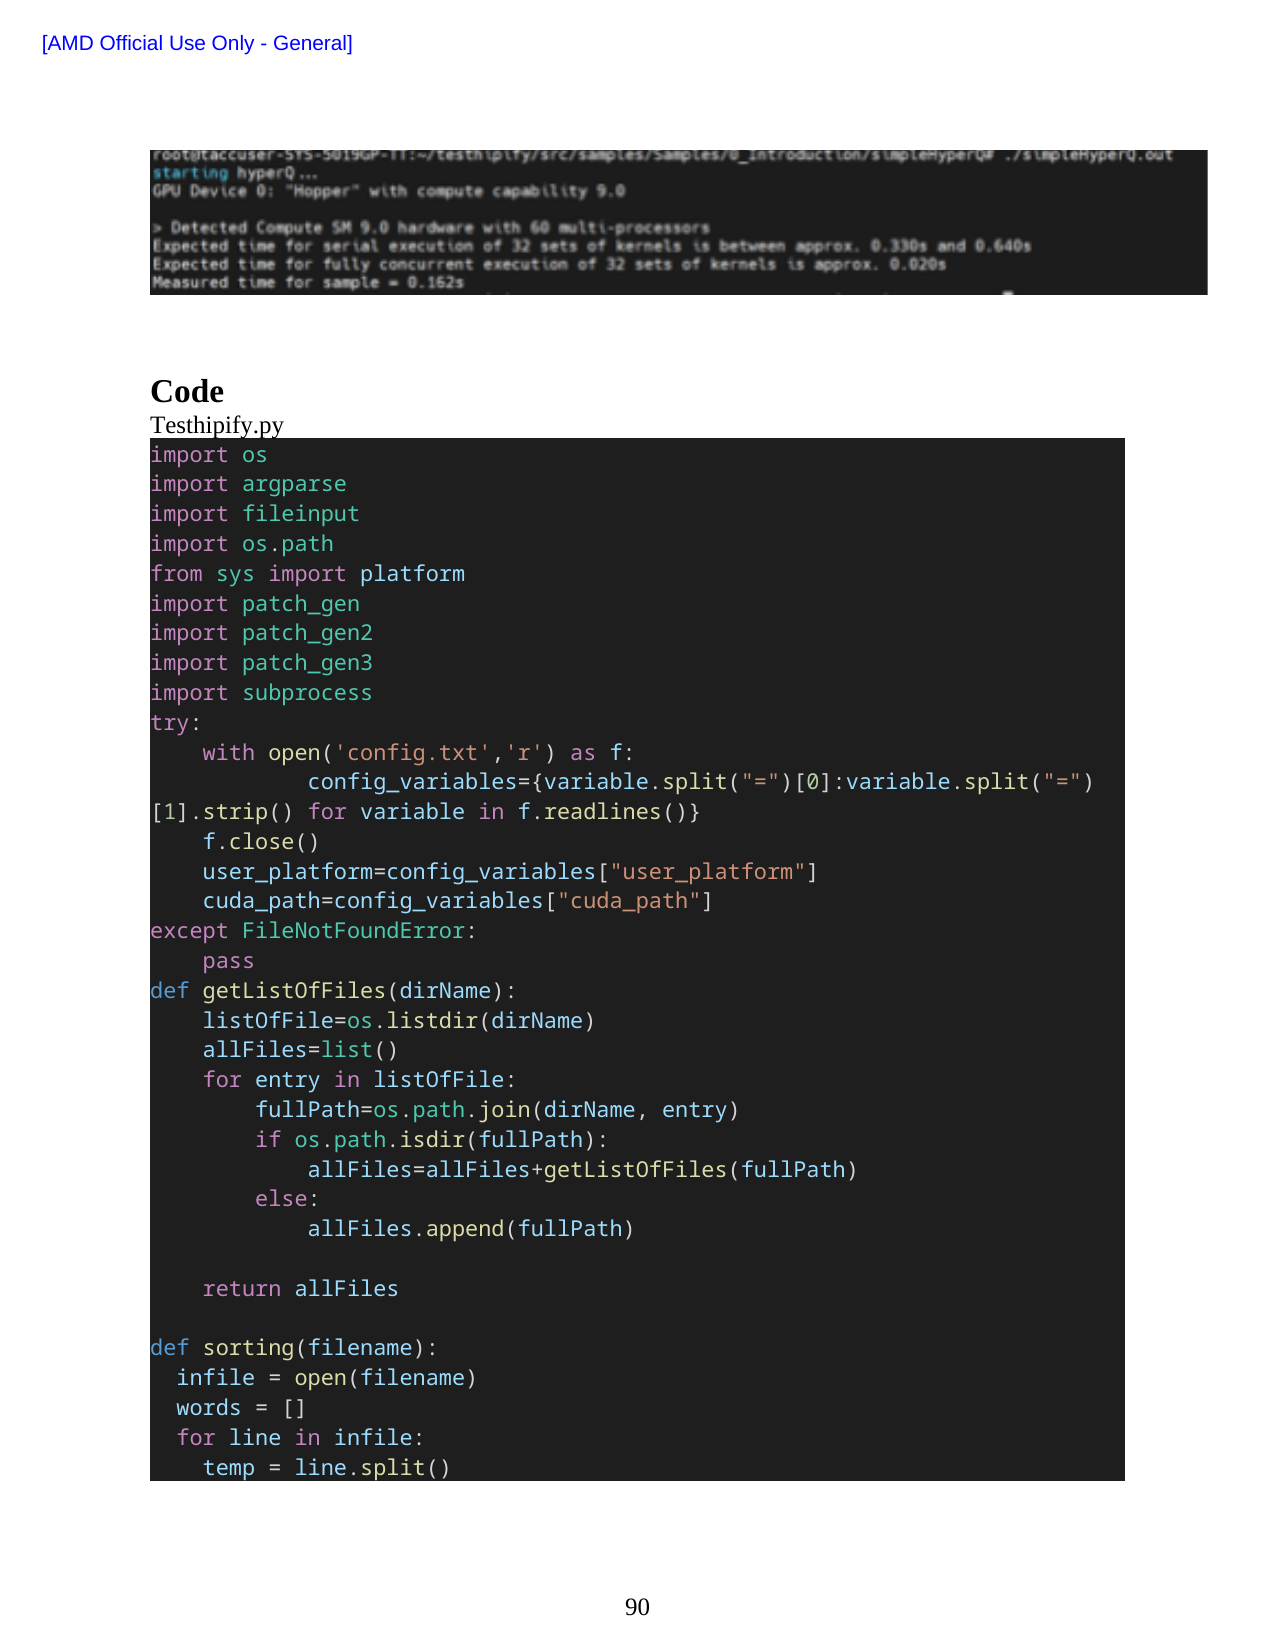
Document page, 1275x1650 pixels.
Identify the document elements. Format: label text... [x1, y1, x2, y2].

text Testhipify.py [150, 410, 1125, 438]
text temp = line.split() [150, 1451, 1125, 1481]
text from sys import platform [150, 558, 1125, 587]
text user_platform=config_variables["user_platform"] [150, 856, 1125, 885]
text import os [150, 438, 1125, 468]
text fullPath=os.path.join(dirName, entry) [150, 1094, 1125, 1124]
text pass [150, 945, 1125, 975]
picture [150, 150, 1208, 295]
text try: [150, 707, 1125, 736]
text return allFiles [150, 1273, 1125, 1302]
text allFiles.append(fullPath) [150, 1213, 1125, 1243]
text with open('config.txt','r') as f: [150, 736, 1125, 766]
text import patch_gen3 [150, 647, 1125, 677]
text Code [150, 371, 1125, 410]
text except FileNotFoundError: [150, 915, 1125, 945]
text import fileinput [150, 498, 1125, 528]
text import patch_gen2 [150, 617, 1125, 647]
text import os.path [150, 528, 1125, 558]
text allFiles=list() [150, 1034, 1125, 1064]
text infile = open(filename) [150, 1362, 1125, 1392]
text config_variables={variable.split("=")[0]:variable.split("=")[1].strip() for variable in f.readlines()} [150, 766, 1125, 826]
text cuda_path=config_variables["cuda_path"] [150, 885, 1125, 915]
text def getListOfFiles(dirName): [150, 975, 1125, 1004]
text else: [150, 1183, 1125, 1213]
text for line in infile: [150, 1422, 1125, 1451]
text for entry in listOfFile: [150, 1064, 1125, 1094]
text f.close() [150, 826, 1125, 856]
text if os.path.isdir(fullPath): [150, 1124, 1125, 1153]
text import subprocess [150, 677, 1125, 707]
text allFiles=allFiles+getListOfFiles(fullPath) [150, 1153, 1125, 1183]
text words = [] [150, 1392, 1125, 1422]
text import patch_gen [150, 587, 1125, 617]
text def sorting(filename): [150, 1332, 1125, 1362]
text import argparse [150, 468, 1125, 498]
text listOfFile=os.listdir(dirName) [150, 1004, 1125, 1034]
